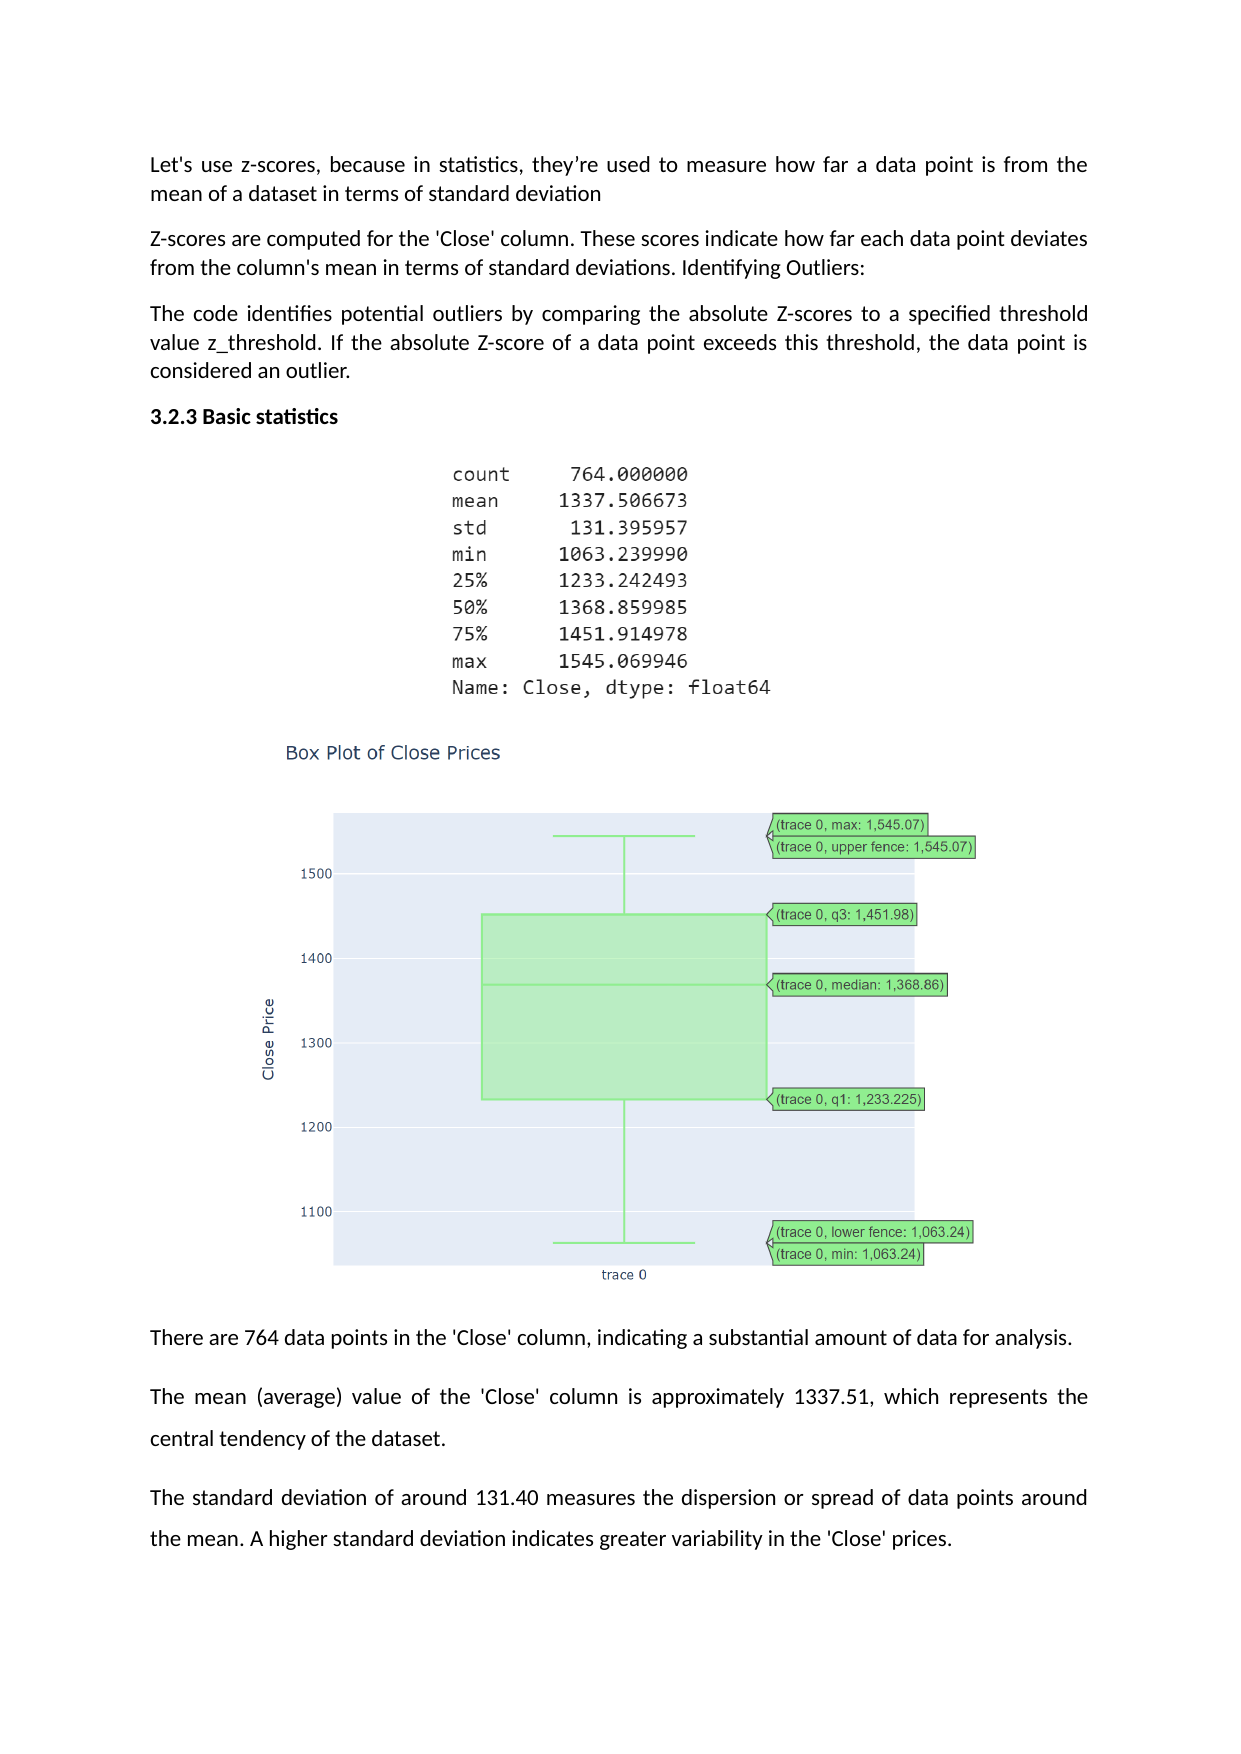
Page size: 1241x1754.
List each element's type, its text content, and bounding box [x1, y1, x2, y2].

text There are 764 data points in the 'Close' column, indicating a substantial amount of data for analysis. [150, 1323, 1090, 1351]
text The mean (average) value of the 'Close' column is approximately 1337.51, which represents the central tendency of the dataset. [150, 1382, 1090, 1452]
text Z-scores are computed for the 'Close' column. These scores indicate how far each data point deviates from the column's mean in terms of standard deviations. Identifying Outliers: [150, 224, 1090, 281]
text The code identifies potential outliers by comparing the absolute Z-scores to a specified threshold value z_threshold. If the absolute Z-score of a data point exceeds this threshold, the data point is considered an outlier. [150, 299, 1090, 384]
text 3.2.3 Basic statistics [150, 402, 1090, 430]
picture [255, 734, 986, 1293]
text Let's use z-scores, because in statistics, they’re used to measure how far a data point is from the mean of a dataset in terms of standard deviation [150, 150, 1090, 207]
picture [449, 460, 792, 704]
text The standard deviation of around 131.40 measures the dispersion or spread of data points around the mean. A higher standard deviation indicates greater variability in the 'Close' prices. [150, 1483, 1090, 1553]
